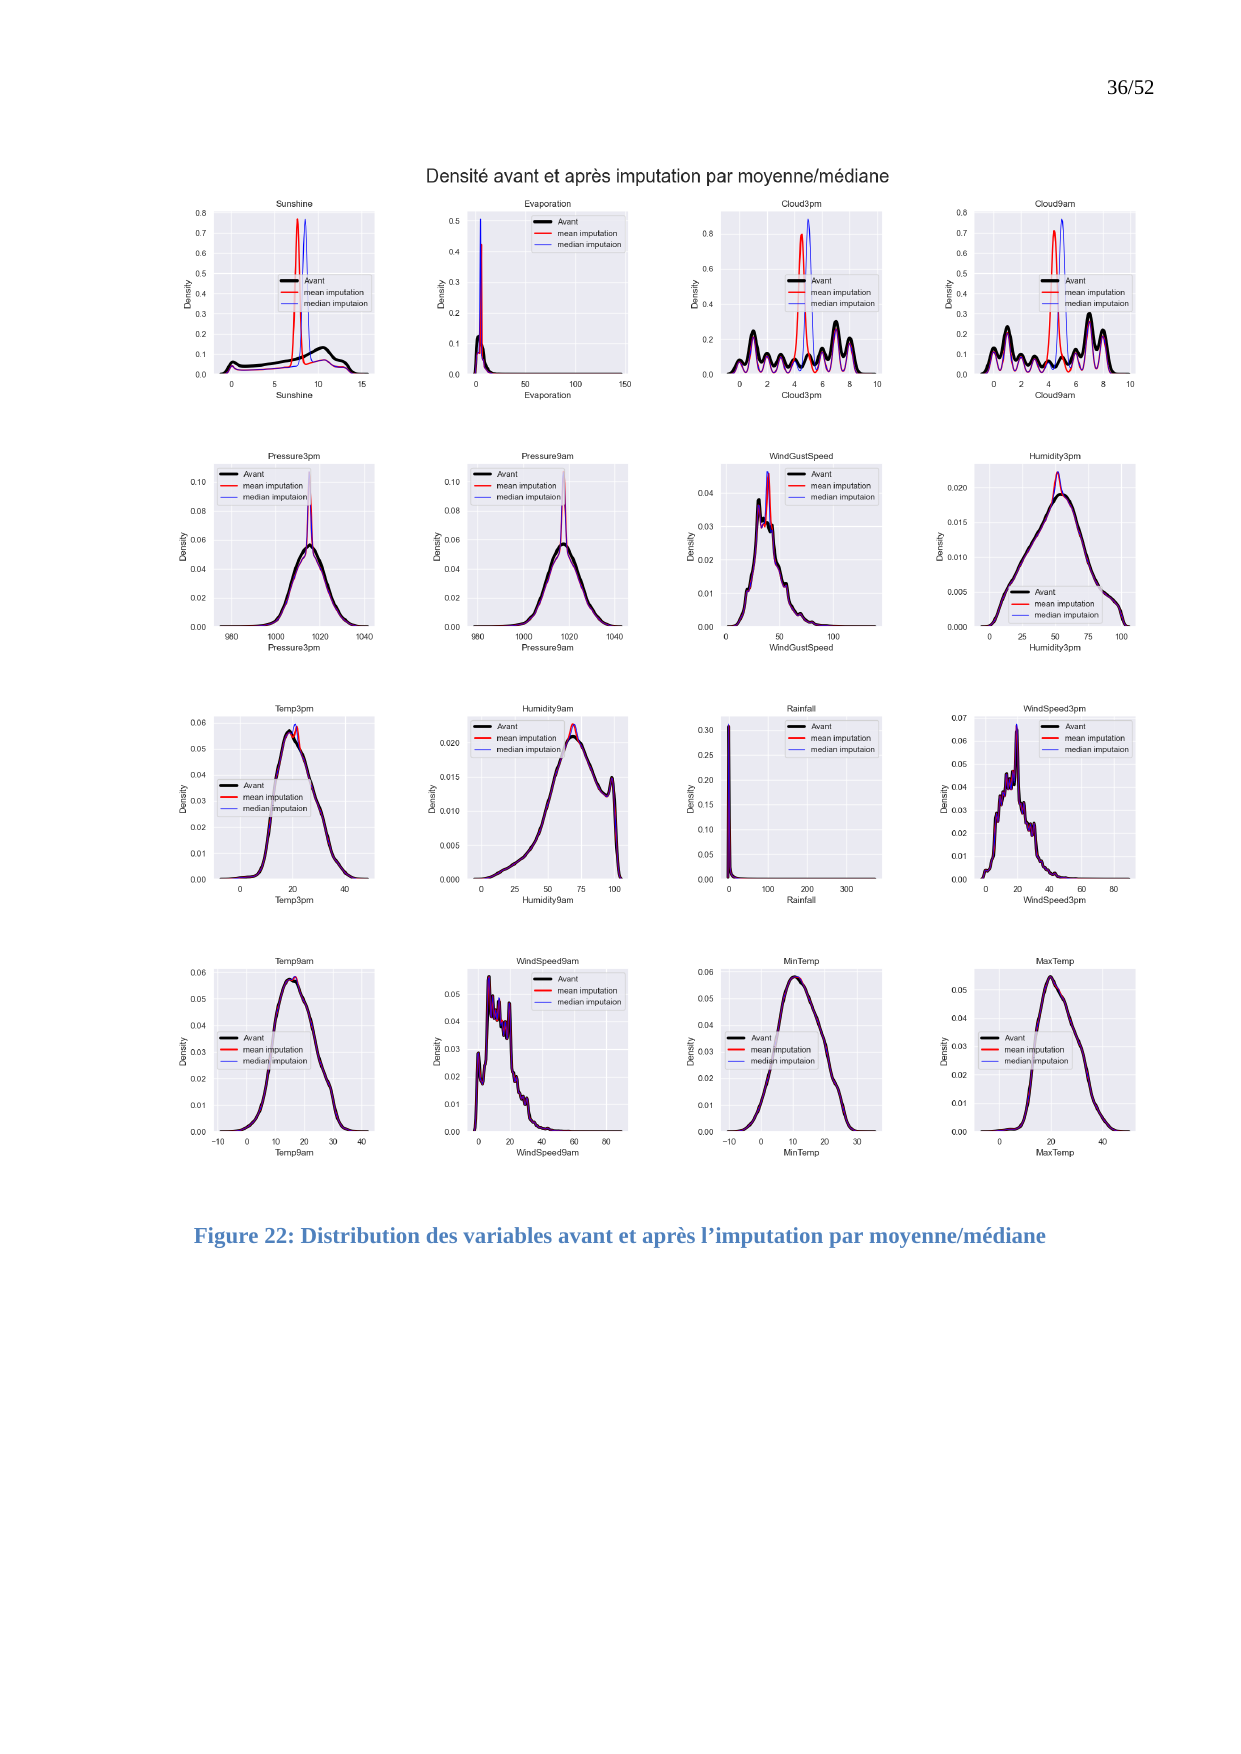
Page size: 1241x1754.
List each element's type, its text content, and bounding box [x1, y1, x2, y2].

picture [126, 147, 1189, 1210]
